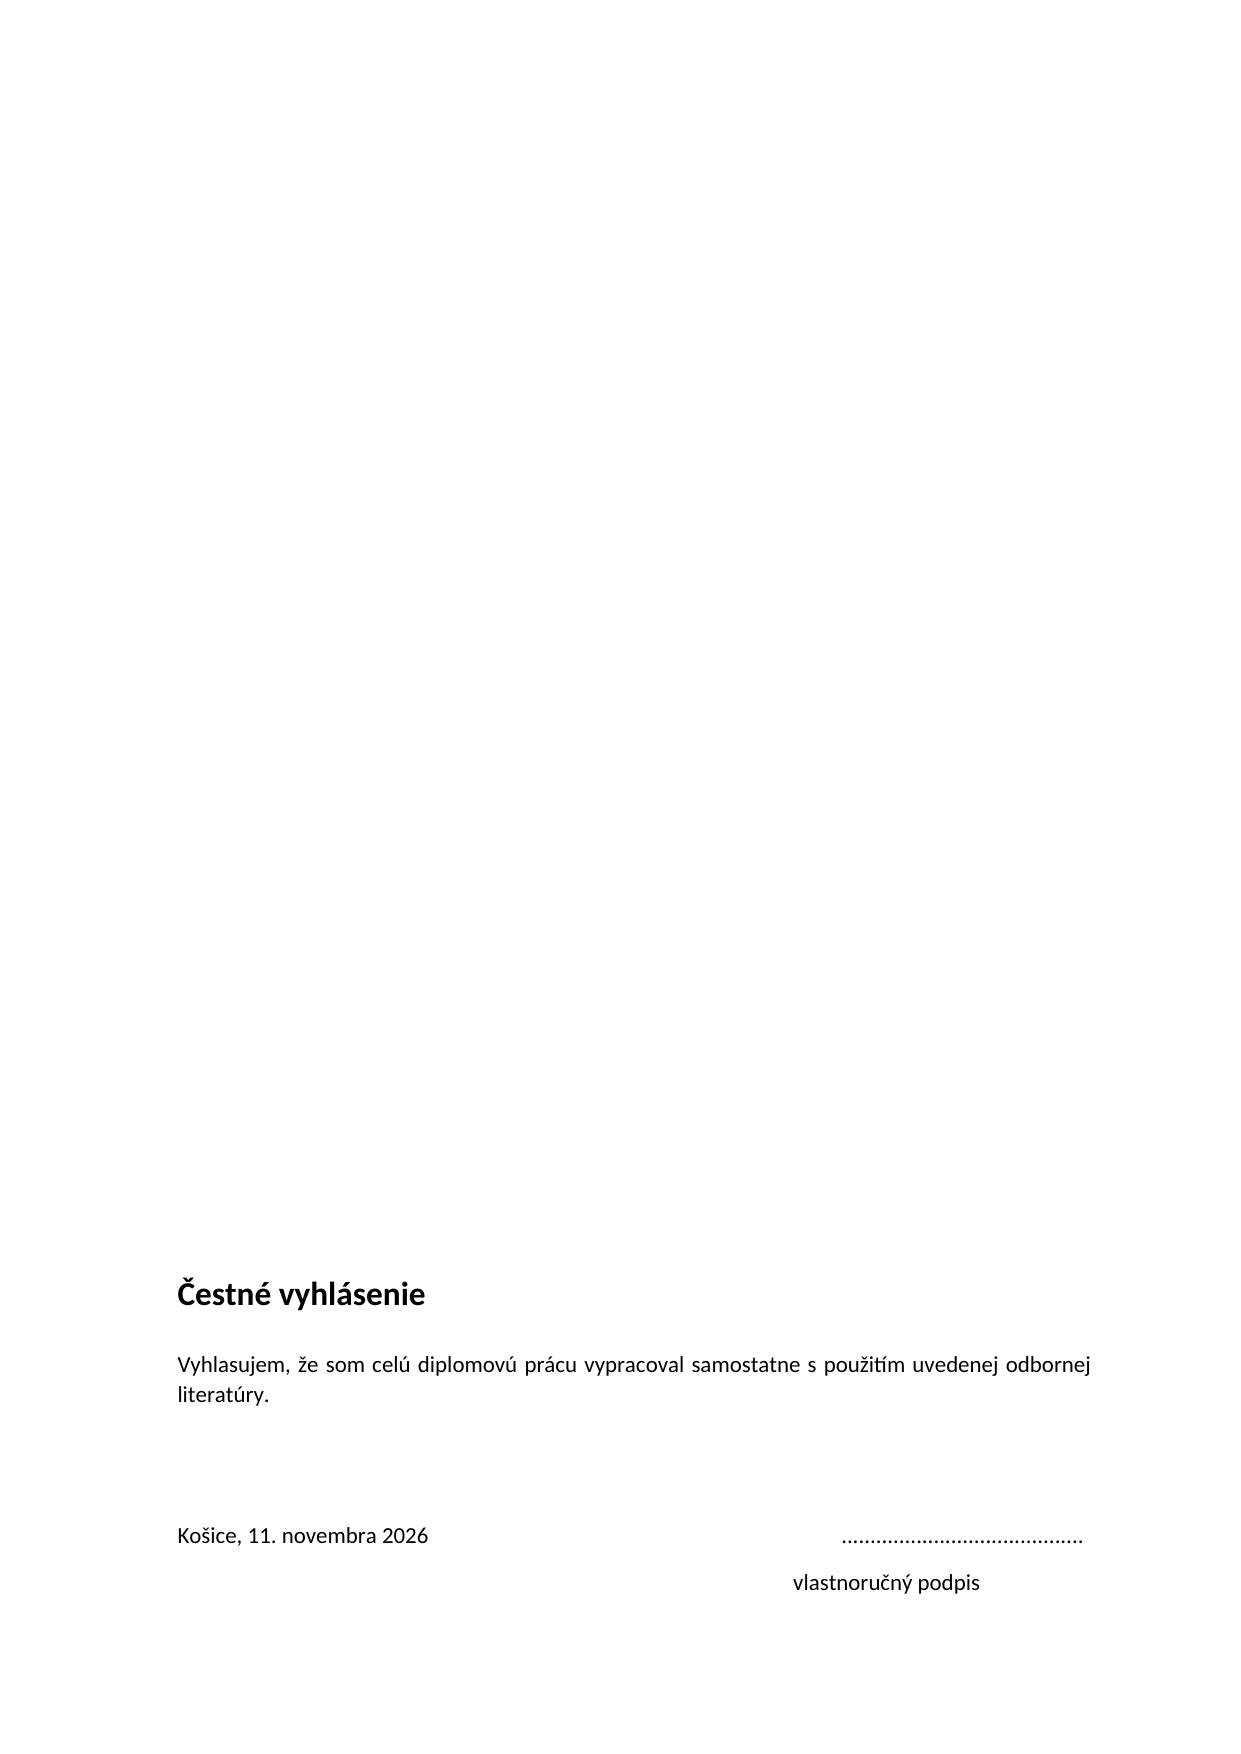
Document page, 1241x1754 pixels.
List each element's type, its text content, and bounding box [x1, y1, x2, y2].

text vlastnoručný podpis [177, 1568, 1092, 1596]
text Vyhlasujem, že som celú diplomovú prácu vypracoval samostatne s použitím uvedenej odbornej literatúry. [177, 1350, 1092, 1409]
text Košice, 03. mája 2020 .......................................... [177, 1521, 1092, 1549]
text Čestné vyhlásenie [177, 1273, 1092, 1313]
